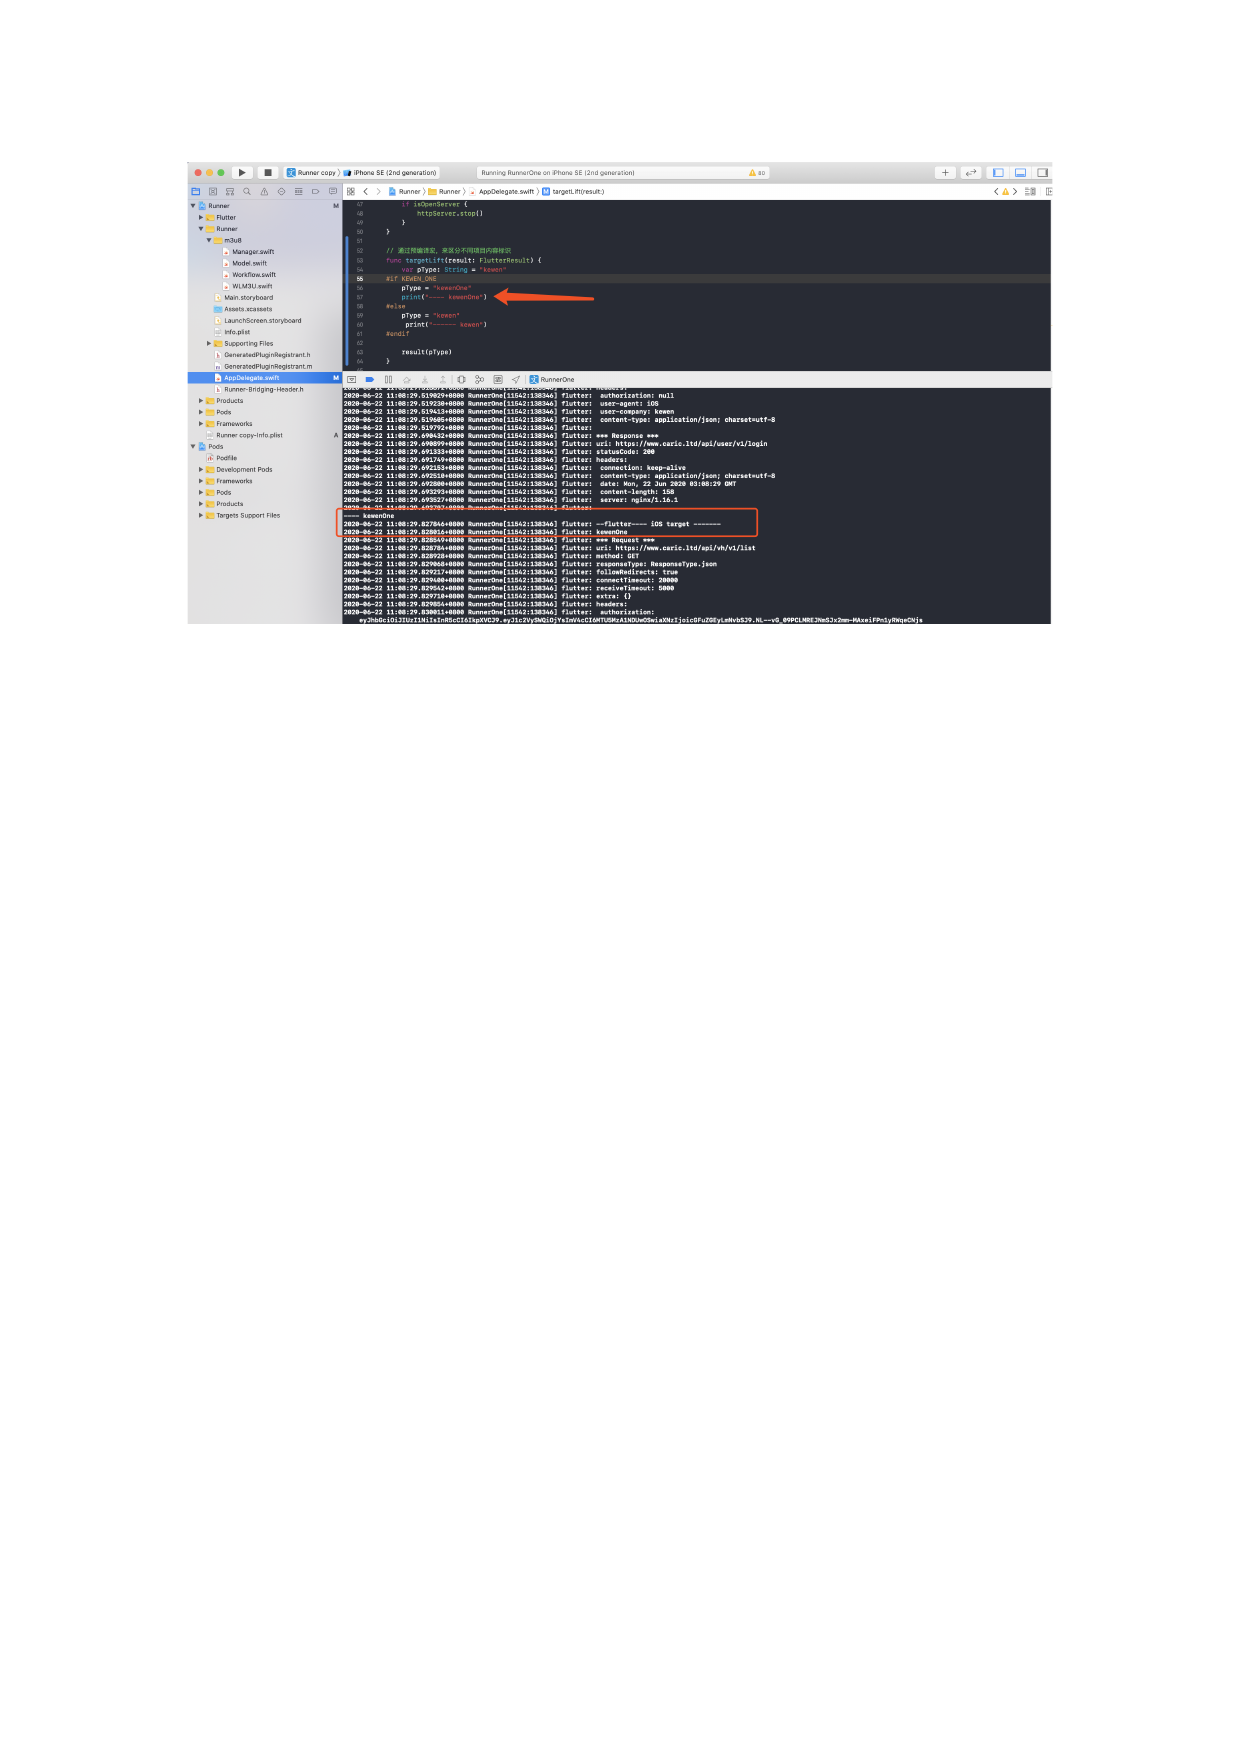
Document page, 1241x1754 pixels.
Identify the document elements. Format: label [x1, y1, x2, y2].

picture [187, 162, 1053, 624]
